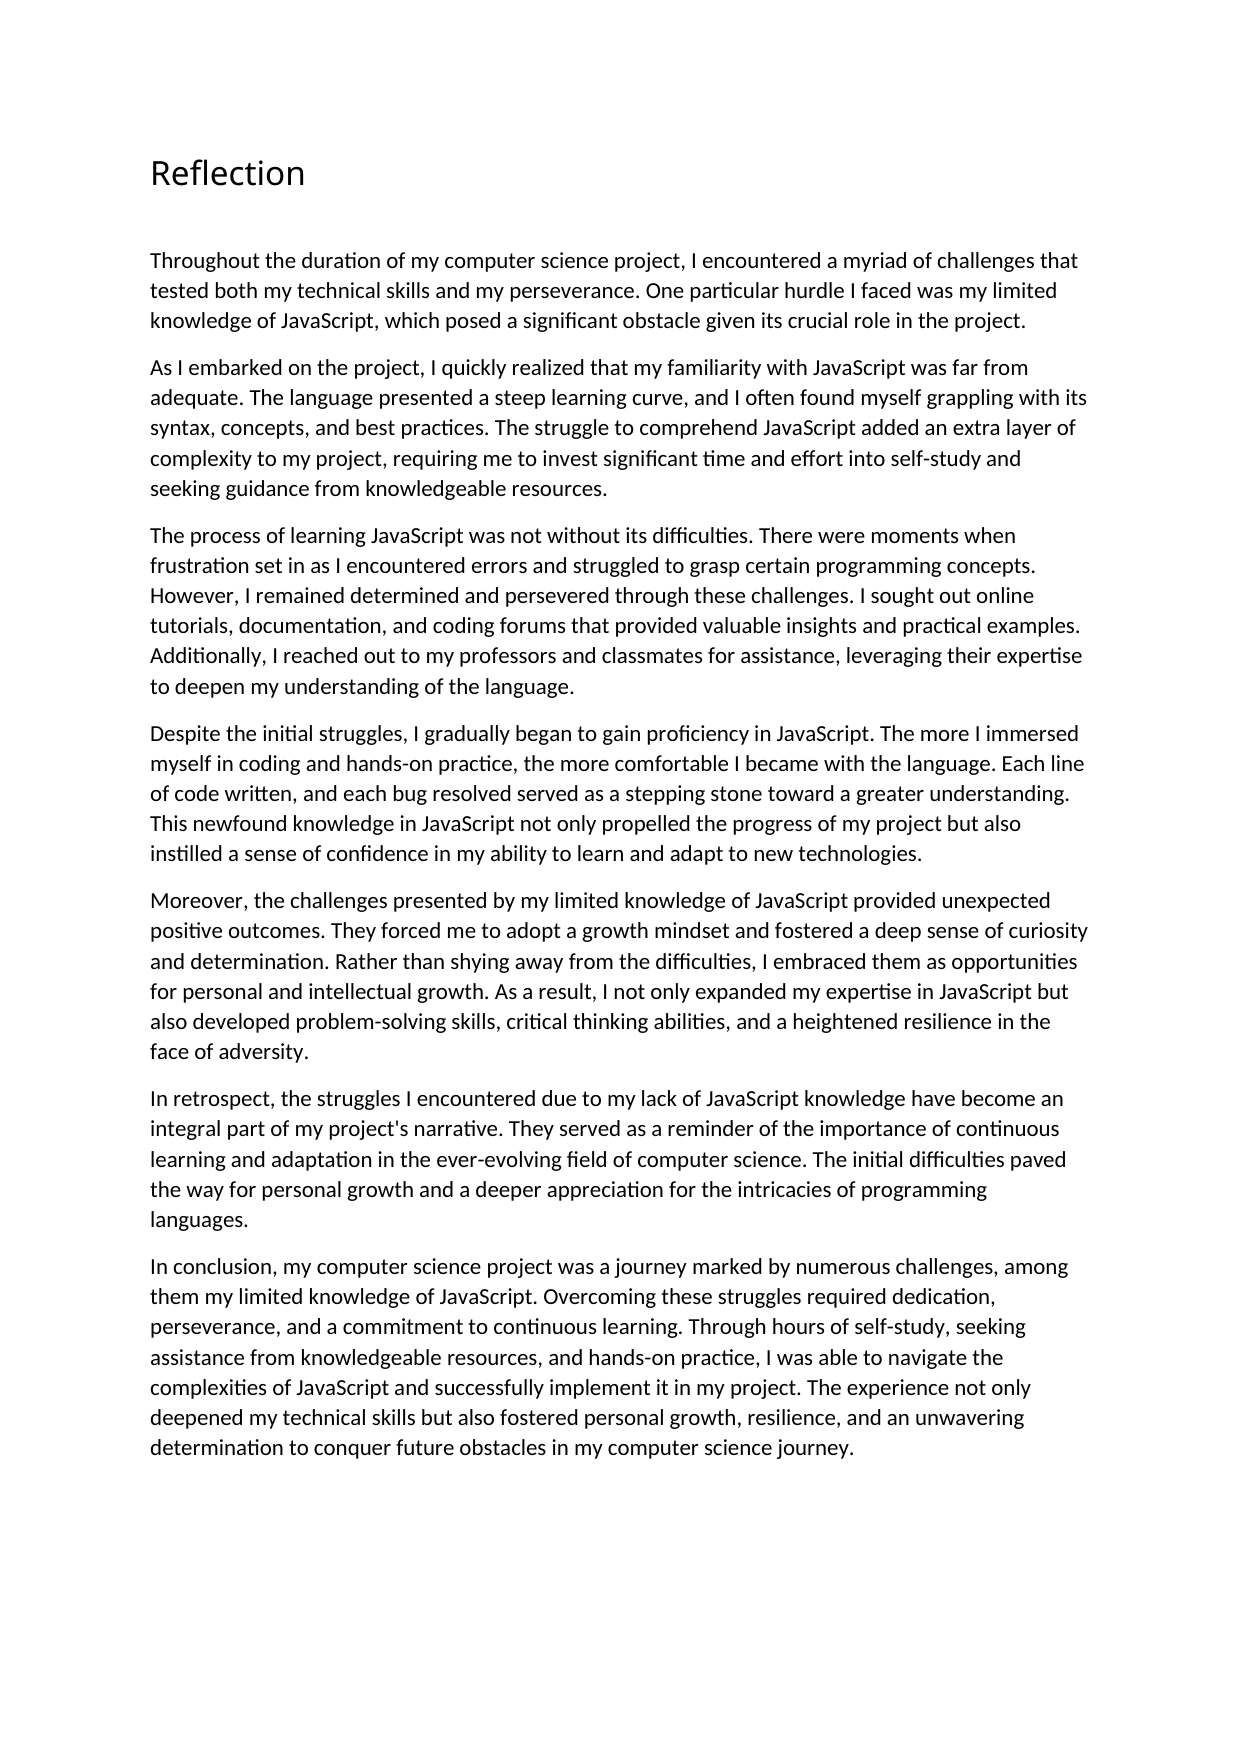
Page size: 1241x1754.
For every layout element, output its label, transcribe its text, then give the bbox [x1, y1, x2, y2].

text Moreover, the challenges presented by my limited knowledge of JavaScript provided unexpected positive outcomes. They forced me to adopt a growth mindset and fostered a deep sense of curiosity and determination. Rather than shying away from the difficulties, I embraced them as opportunities for personal and intellectual growth. As a result, I not only expanded my expertise in JavaScript but also developed problem-solving skills, critical thinking abilities, and a heightened resilience in the face of adversity. [150, 886, 1090, 1066]
text In retrospect, the struggles I encountered due to my lack of JavaScript knowledge have become an integral part of my project's narrative. They served as a reminder of the importance of continuous learning and adaptation in the ever-evolving field of computer science. The initial difficulties paved the way for personal growth and a deeper appreciation for the intricacies of programming languages. [150, 1084, 1090, 1233]
text The process of learning JavaScript was not without its difficulties. There were moments when frustration set in as I encountered errors and struggled to grasp certain programming concepts. However, I remained determined and persevered through these challenges. I sought out online tutorials, documentation, and coding forums that provided valuable insights and practical examples. Additionally, I reached out to my professors and classmates for assistance, leveraging their expertise to deepen my understanding of the language. [150, 521, 1090, 700]
text In conclusion, my computer science project was a journey marked by numerous challenges, among them my limited knowledge of JavaScript. Overcoming these struggles required dedication, perseverance, and a commitment to continuous learning. Through hours of self-study, seeking assistance from knowledgeable resources, and hands-on practice, I was able to navigate the complexities of JavaScript and successfully implement it in my project. The experience not only deepened my technical skills but also fostered personal growth, resilience, and an unwavering determination to conquer future obstacles in my computer science journey. [150, 1252, 1090, 1461]
text As I embarked on the project, I quickly realized that my familiarity with JavaScript was far from adequate. The language presented a steep learning curve, and I often found myself grappling with its syntax, concepts, and best practices. The struggle to comprehend JavaScript added an extra layer of complexity to my project, requiring me to invest significant time and effort into self-study and seeking guidance from knowledgeable resources. [150, 353, 1090, 502]
text Despite the initial struggles, I gradually began to gain proficiency in JavaScript. The more I immersed myself in coding and hands-on practice, the more comfortable I became with the language. Each line of code written, and each bug resolved served as a stepping stone toward a greater understanding. This newfound knowledge in JavaScript not only propelled the progress of my project but also instilled a sense of confidence in my ability to learn and adapt to new technologies. [150, 719, 1090, 868]
text Throughout the duration of my computer science project, I encountered a myriad of challenges that tested both my technical skills and my perseverance. One particular hurdle I faced was my limited knowledge of JavaScript, which posed a significant obstacle given its crucial role in the project. [150, 246, 1090, 334]
subtitle Reflection [150, 150, 1090, 195]
